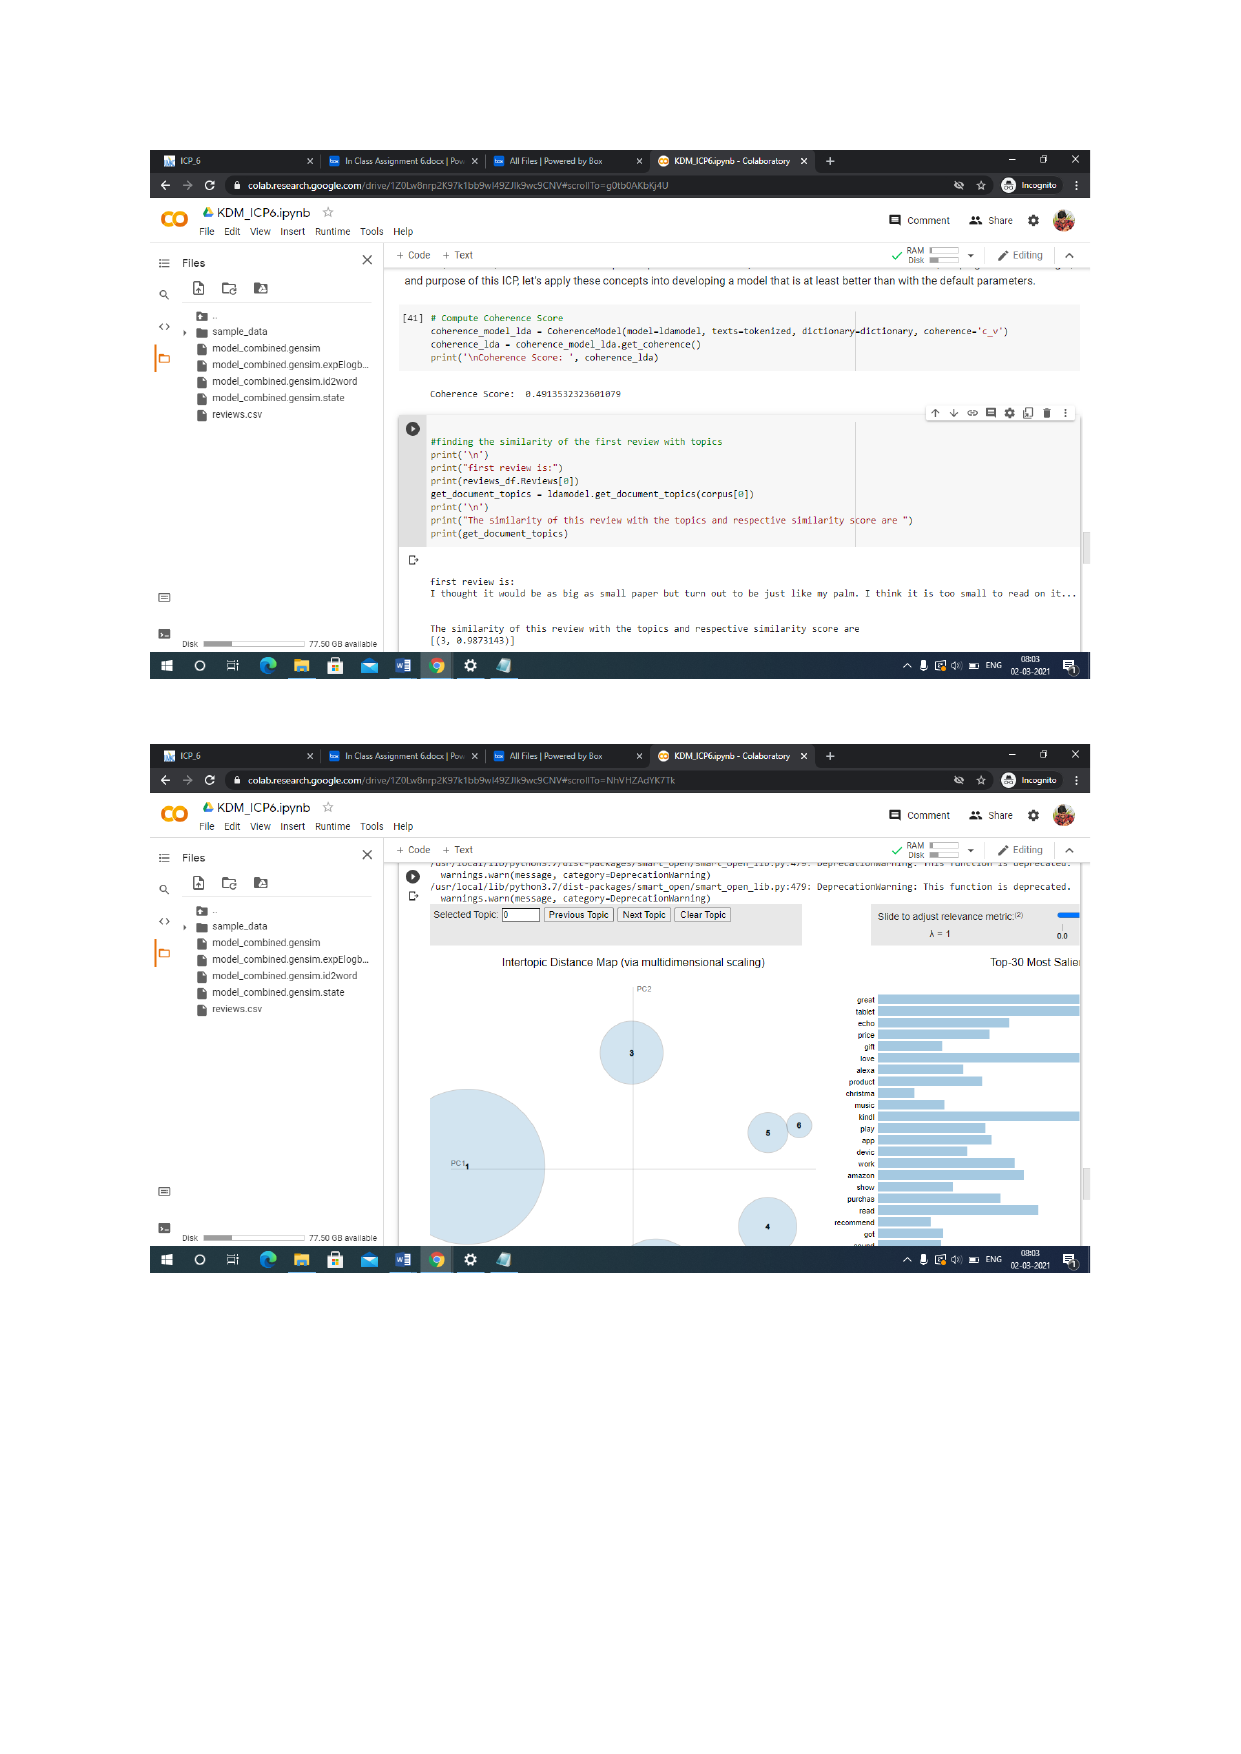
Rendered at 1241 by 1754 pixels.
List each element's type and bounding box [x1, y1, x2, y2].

picture [150, 150, 1091, 679]
picture [150, 744, 1091, 1273]
